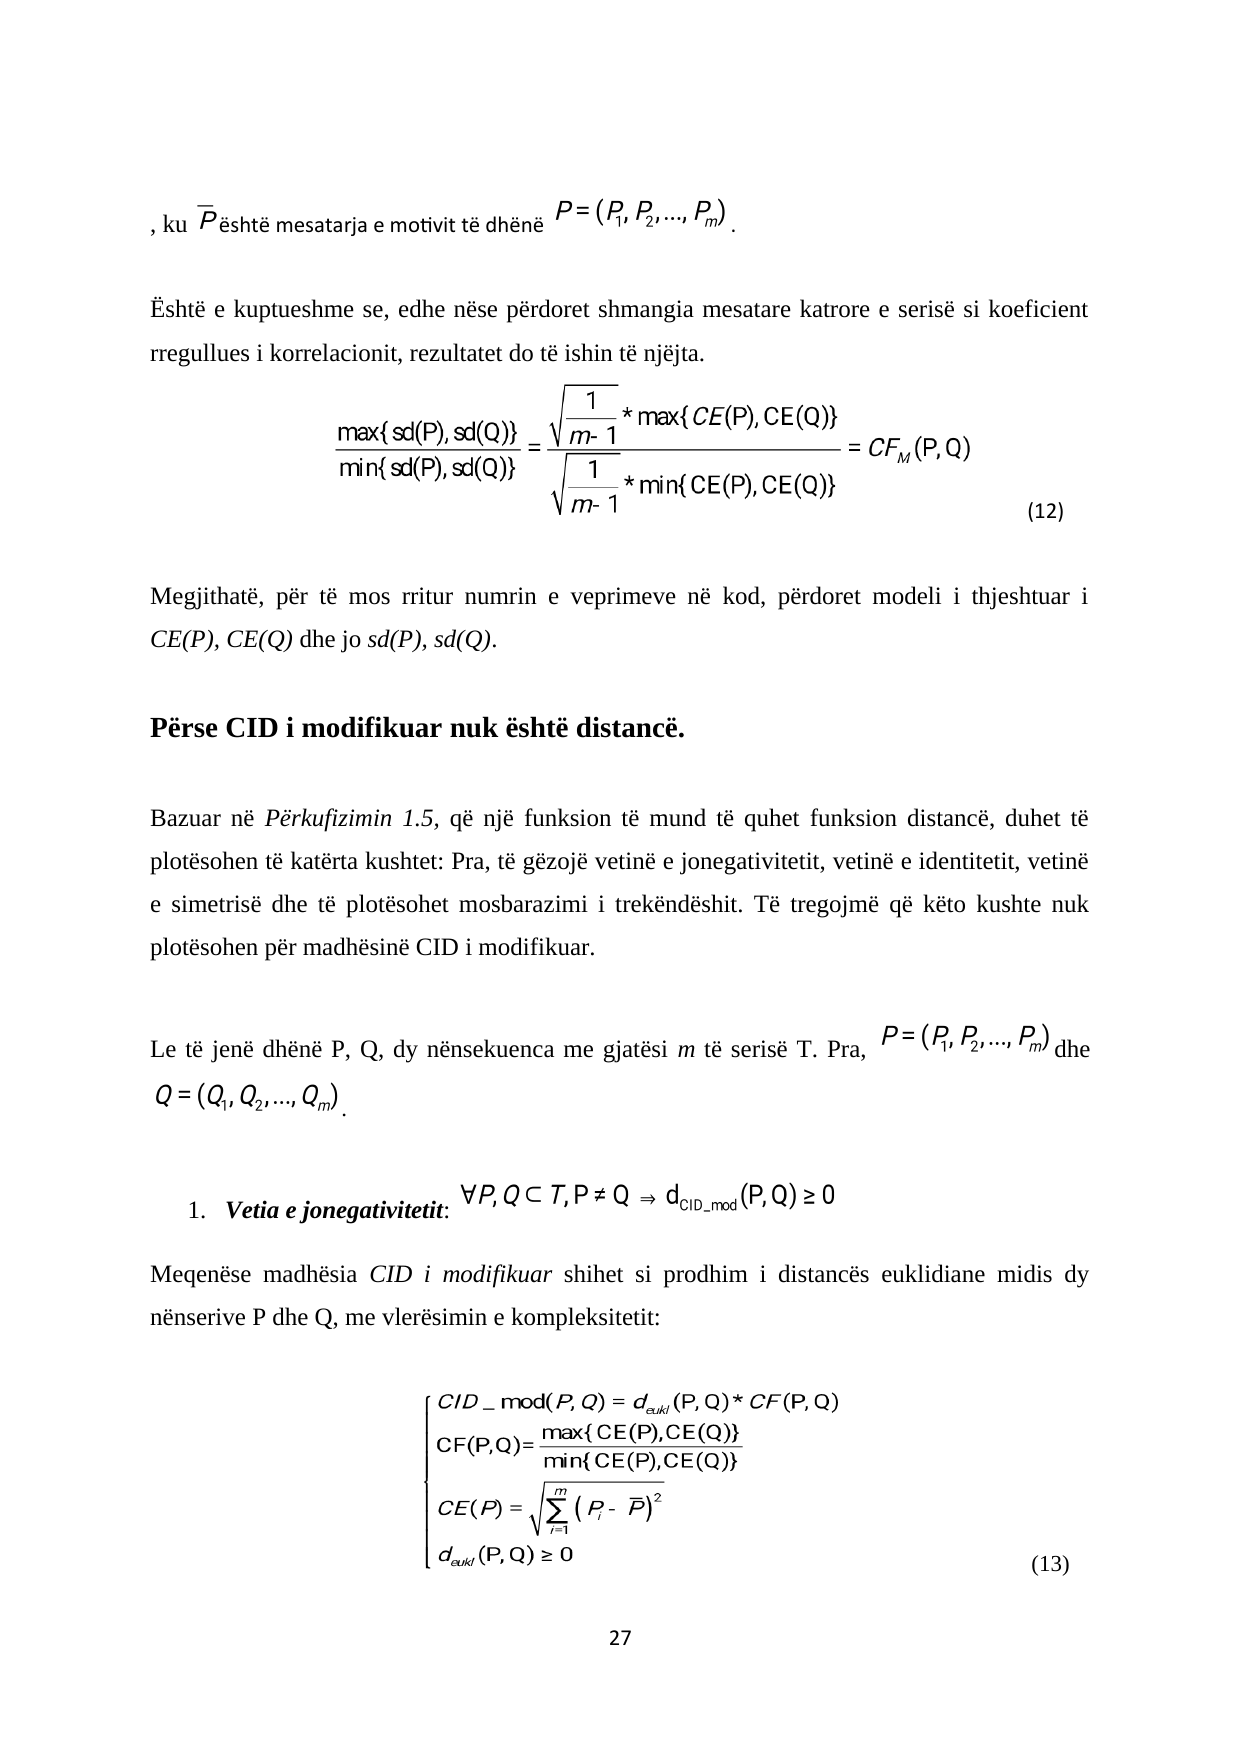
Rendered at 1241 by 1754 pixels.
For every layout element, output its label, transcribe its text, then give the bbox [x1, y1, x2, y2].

text Bazuar në Përkufizimin 1.5, që një funksion të mund të quhet funksion distancë, duhet të plotësohen të katërta kushtet: Pra, të gëzojë vetinë e jonegativitetit, vetinë e identitetit, vetinë e simetrisë dhe të plotësohet mosbarazimi i trekëndëshit. Të tregojmë që këto kushte nuk plotësohen për madhësinë CID i modifikuar. [150, 803, 1090, 961]
picture [550, 193, 731, 233]
text Përse CID i modifikuar nuk është distancë. [150, 710, 1090, 744]
picture [875, 1018, 1054, 1058]
text Është e kuptueshme se, edhe nëse përdoret shmangia mesatare katrore e serisë si koeficient rregullues i korrelacionit, rezultatet do të ishin të njëjta. [150, 294, 1090, 366]
text Megjithatë, për të mos rritur numrin e veprimeve në kod, përdoret modeli i thjeshtuar i CE(P), CE(Q) dhe jo sd(P), sd(Q). [150, 581, 1090, 653]
picture [419, 1388, 843, 1571]
picture [456, 1177, 839, 1219]
text Meqenëse madhësia CID i modifikuar shihet si prodhim i distancës euklidiane midis dy nënserive P dhe Q, me vlerësimin e kompleksitetit: [150, 1259, 1090, 1331]
picture [150, 1077, 342, 1117]
picture [193, 200, 219, 233]
text Le të jenë dhënë P, Q, dy nënsekuenca me gjatësi m të serisë T. Pra, dhe . [150, 1019, 1090, 1121]
picture [331, 380, 976, 519]
text , ku është mesatarja e motivit të dhënë . [150, 193, 1090, 238]
